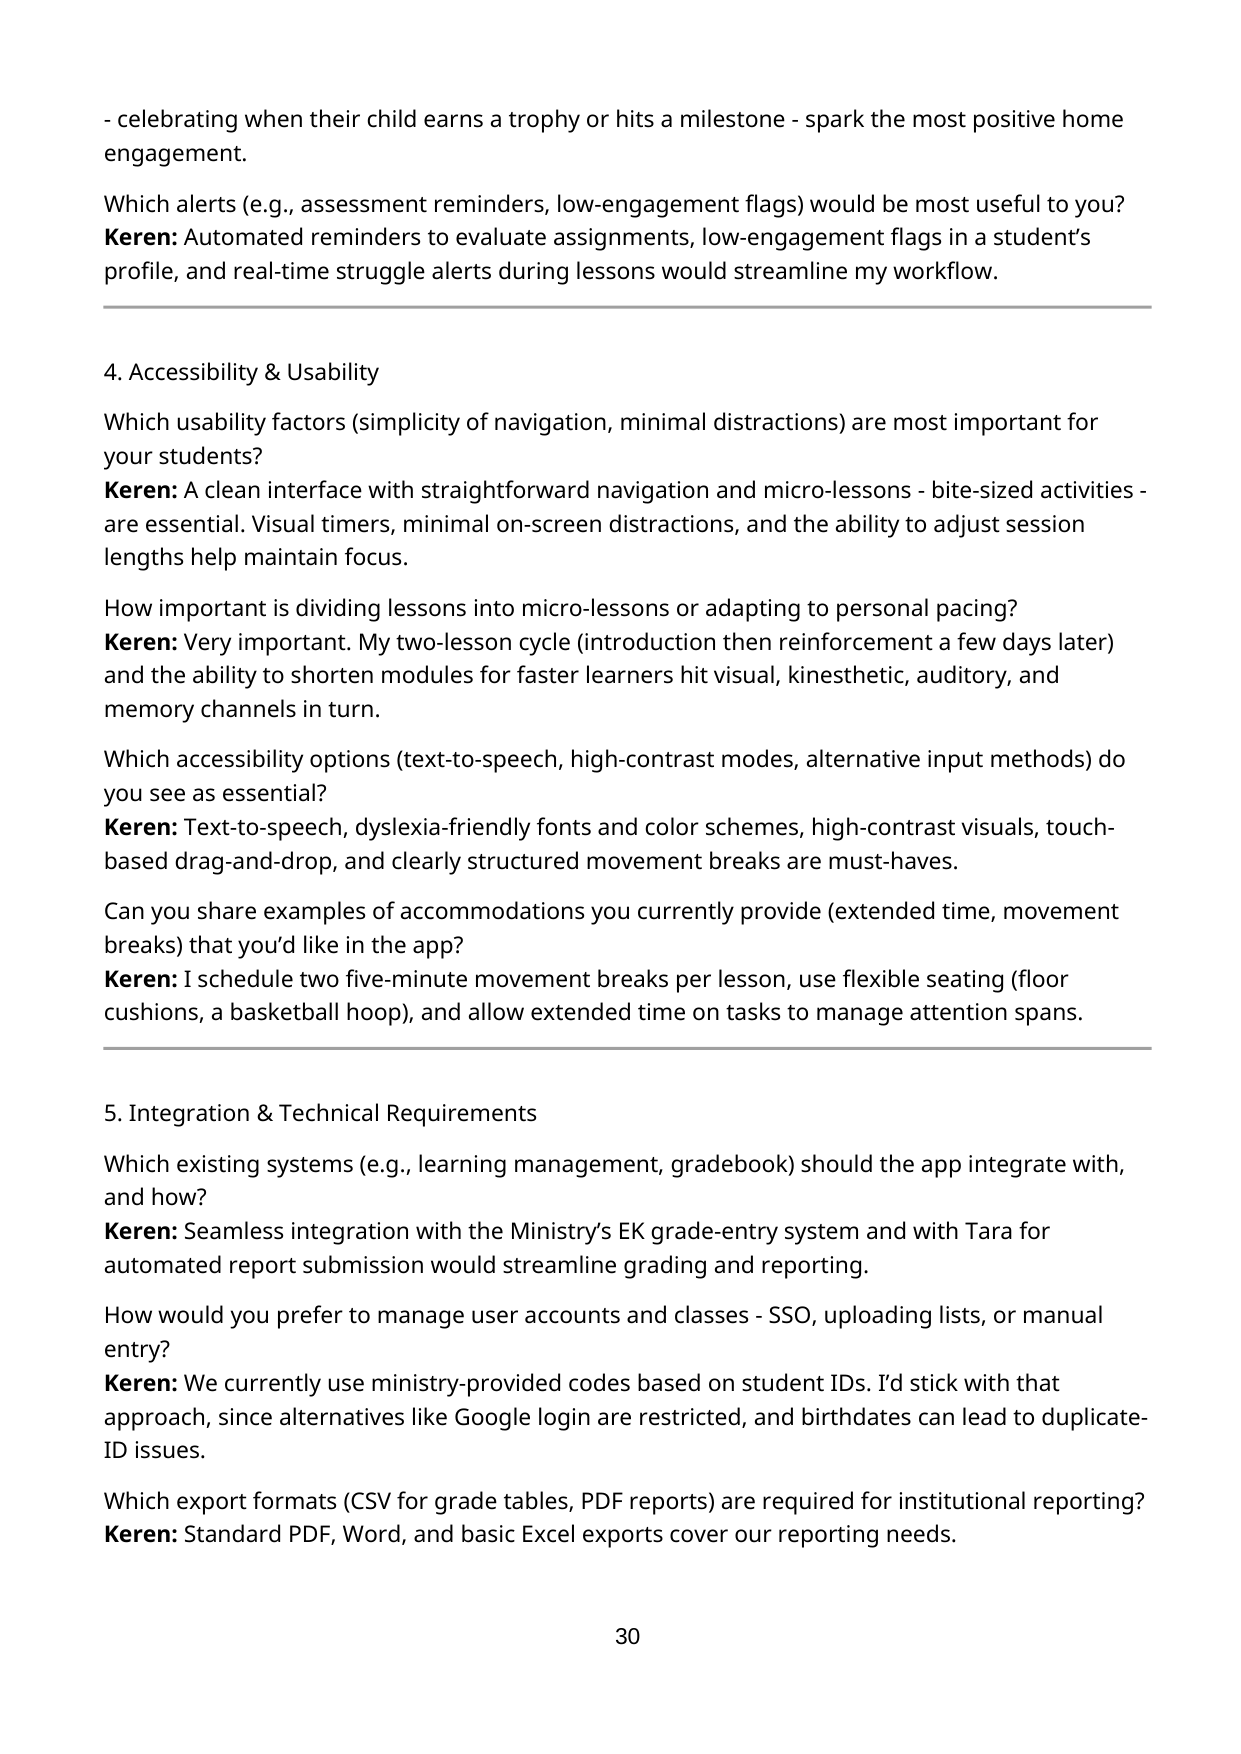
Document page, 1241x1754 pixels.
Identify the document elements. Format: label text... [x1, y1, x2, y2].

text Which accessibility options (text-to-speech, high-contrast modes, alternative input methods) do you see as essential? Keren: Text-to-speech, dyslexia-friendly fonts and color schemes, high-contrast visuals, touch-based drag-and-drop, and clearly structured movement breaks are must-haves. [103, 743, 1152, 876]
text Which alerts (e.g., assessment reminders, low-engagement flags) would be most useful to you? Keren: Automated reminders to evaluate assignments, low-engagement flags in a student’s profile, and real-time struggle alerts during lessons would streamline my workflow. [103, 188, 1152, 286]
text How would you prefer to manage user accounts and classes - SSO, uploading lists, or manual entry? Keren: We currently use ministry-provided codes based on student IDs. I’d stick with that approach, since alternatives like Google login are restricted, and birthdates can lead to duplicate-ID issues. [103, 1299, 1152, 1466]
text Which usability factors (simplicity of navigation, minimal distractions) are most important for your students? Keren: A clean interface with straightforward navigation and micro-lessons - bite-sized activities - are essential. Visual timers, minimal on-screen distractions, and the ability to adjust session lengths help maintain focus. [103, 406, 1152, 573]
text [103, 103, 1152, 168]
text 4. Accessibility & Usability [103, 356, 1152, 387]
text How important is dividing lessons into micro-lessons or adapting to personal pacing? Keren: Very important. My two-lesson cycle (introduction then reinforcement a few days later) and the ability to shorten modules for faster learners hit visual, kinesthetic, auditory, and memory channels in turn. [103, 592, 1152, 724]
text 5. Integration & Technical Requirements [103, 1097, 1152, 1128]
text Can you share examples of accommodations you currently provide (extended time, movement breaks) that you’d like in the app? Keren: I schedule two five-minute movement breaks per lesson, use flexible seating (floor cushions, a basketball hoop), and allow extended time on tasks to manage attention spans. [103, 895, 1152, 1028]
text Which existing systems (e.g., learning management, gradebook) should the app integrate with, and how? Keren: Seamless integration with the Ministry’s EK grade-entry system and with Tara for automated report submission would streamline grading and reporting. [103, 1148, 1152, 1280]
text Which export formats (CSV for grade tables, PDF reports) are required for institutional reporting? Keren: Standard PDF, Word, and basic Excel exports cover our reporting needs. [103, 1485, 1152, 1550]
